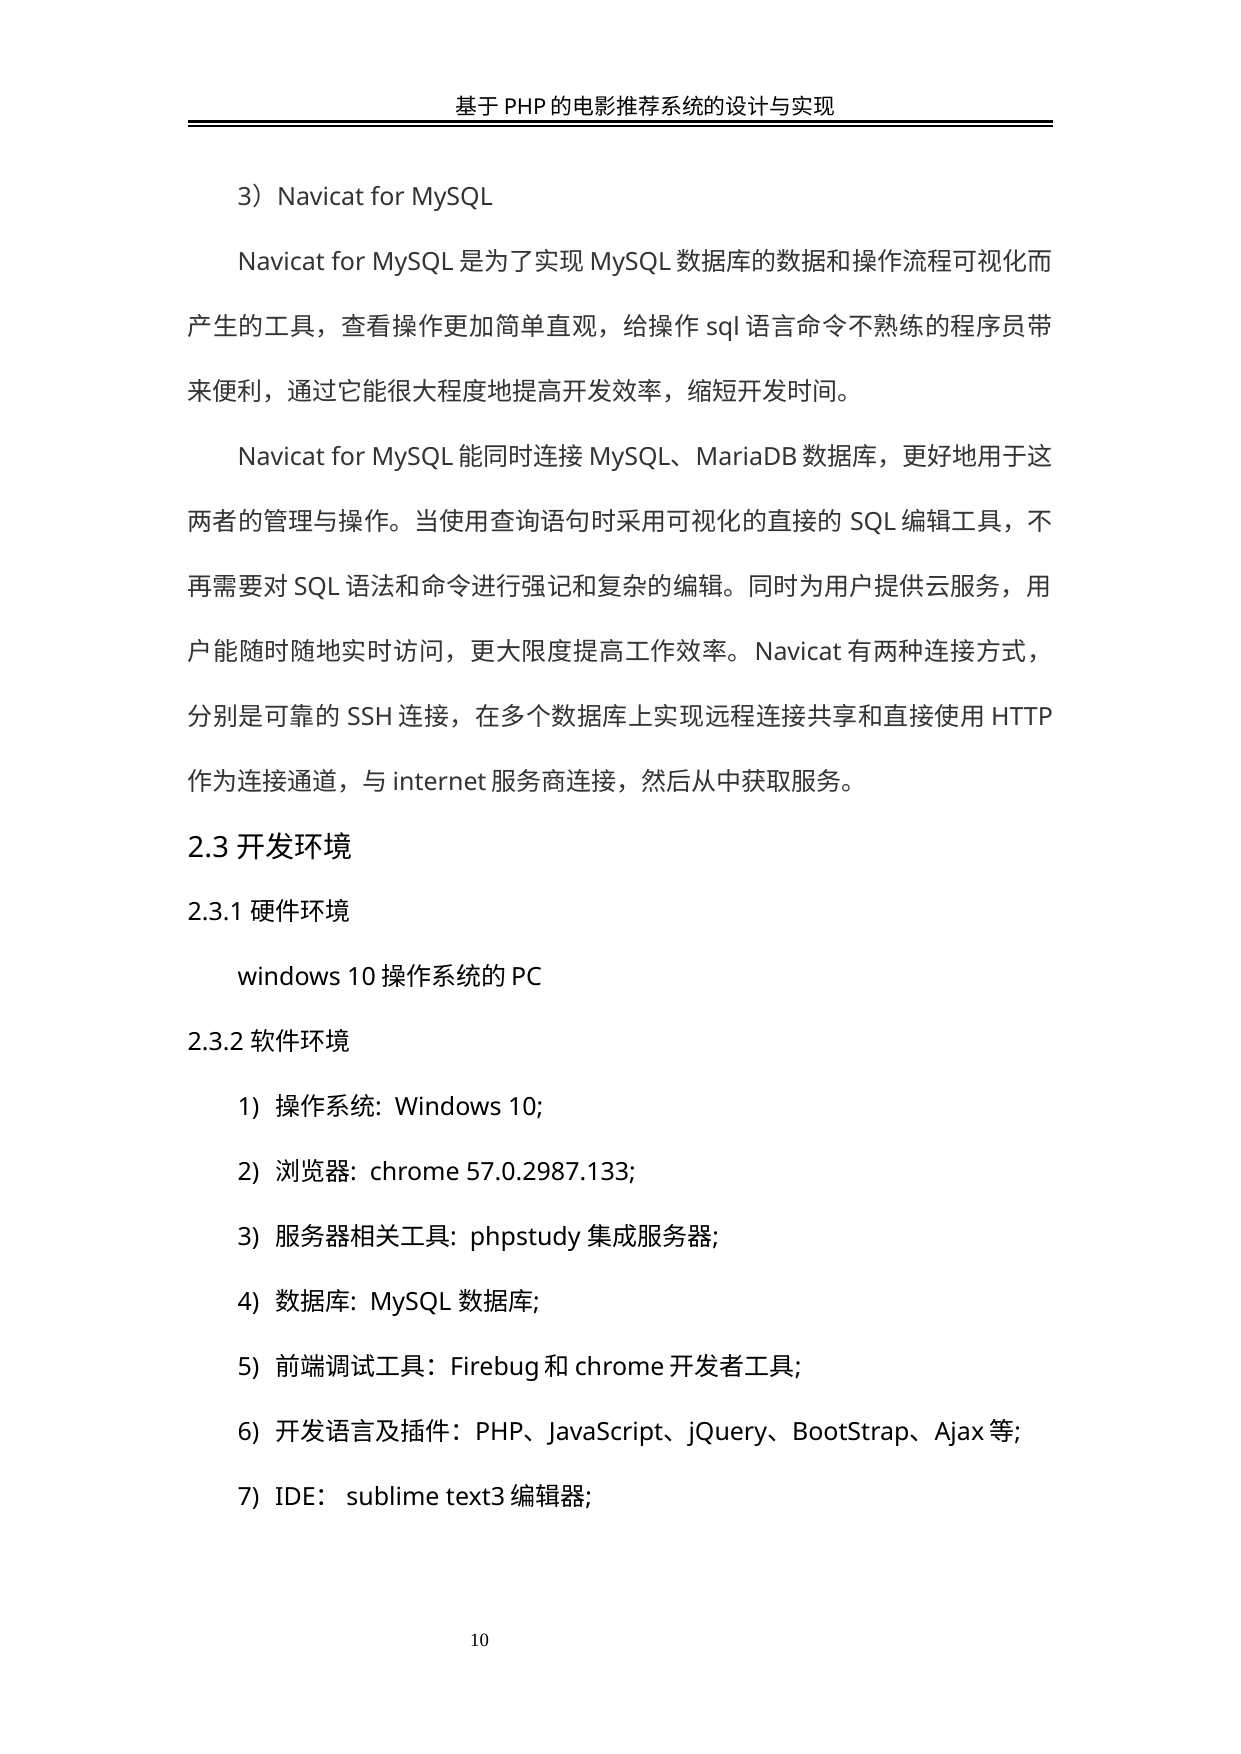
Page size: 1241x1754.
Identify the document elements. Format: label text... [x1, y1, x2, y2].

list 服务器相关工具: phpstudy 集成服务器; [187, 1202, 1053, 1267]
list 前端调试工具：Firebug和chrome开发者工具; [187, 1332, 1053, 1397]
text Navicat for MySQL是为了实现MySQL数据库的数据和操作流程可视化而产生的工具，查看操作更加简单直观，给操作sql语言命令不熟练的程序员带来便利，通过它能很大程度地提高开发效率，缩短开发时间。 [187, 227, 1053, 422]
list 操作系统: Windows 10; [187, 1072, 1053, 1137]
list 数据库: MySQL 数据库; [187, 1267, 1053, 1332]
subtitle 2.3 开发环境 [187, 812, 1053, 877]
subtitle 2.3.1 硬件环境 [187, 877, 1053, 942]
text 3）Navicat for MySQL [187, 162, 1053, 227]
subtitle 2.3.2 软件环境 [187, 1007, 1053, 1072]
list 浏览器: chrome 57.0.2987.133; [187, 1137, 1053, 1202]
list IDE： sublime text3编辑器; [187, 1462, 1053, 1527]
text windows 10操作系统的PC [187, 942, 1053, 1007]
list 开发语言及插件：PHP、JavaScript、jQuery、BootStrap、Ajax等; [187, 1397, 1053, 1462]
text Navicat for MySQL能同时连接MySQL、MariaDB数据库，更好地用于这两者的管理与操作。当使用查询语句时采用可视化的直接的SQL编辑工具，不再需要对SQL语法和命令进行强记和复杂的编辑。同时为用户提供云服务，用户能随时随地实时访问，更大限度提高工作效率。Navicat有两种连接方式，分别是可靠的 SSH连接，在多个数据库上实现远程连接共享和直接使用HTTP作为连接通道，与internet服务商连接，然后从中获取服务。 [187, 422, 1053, 812]
